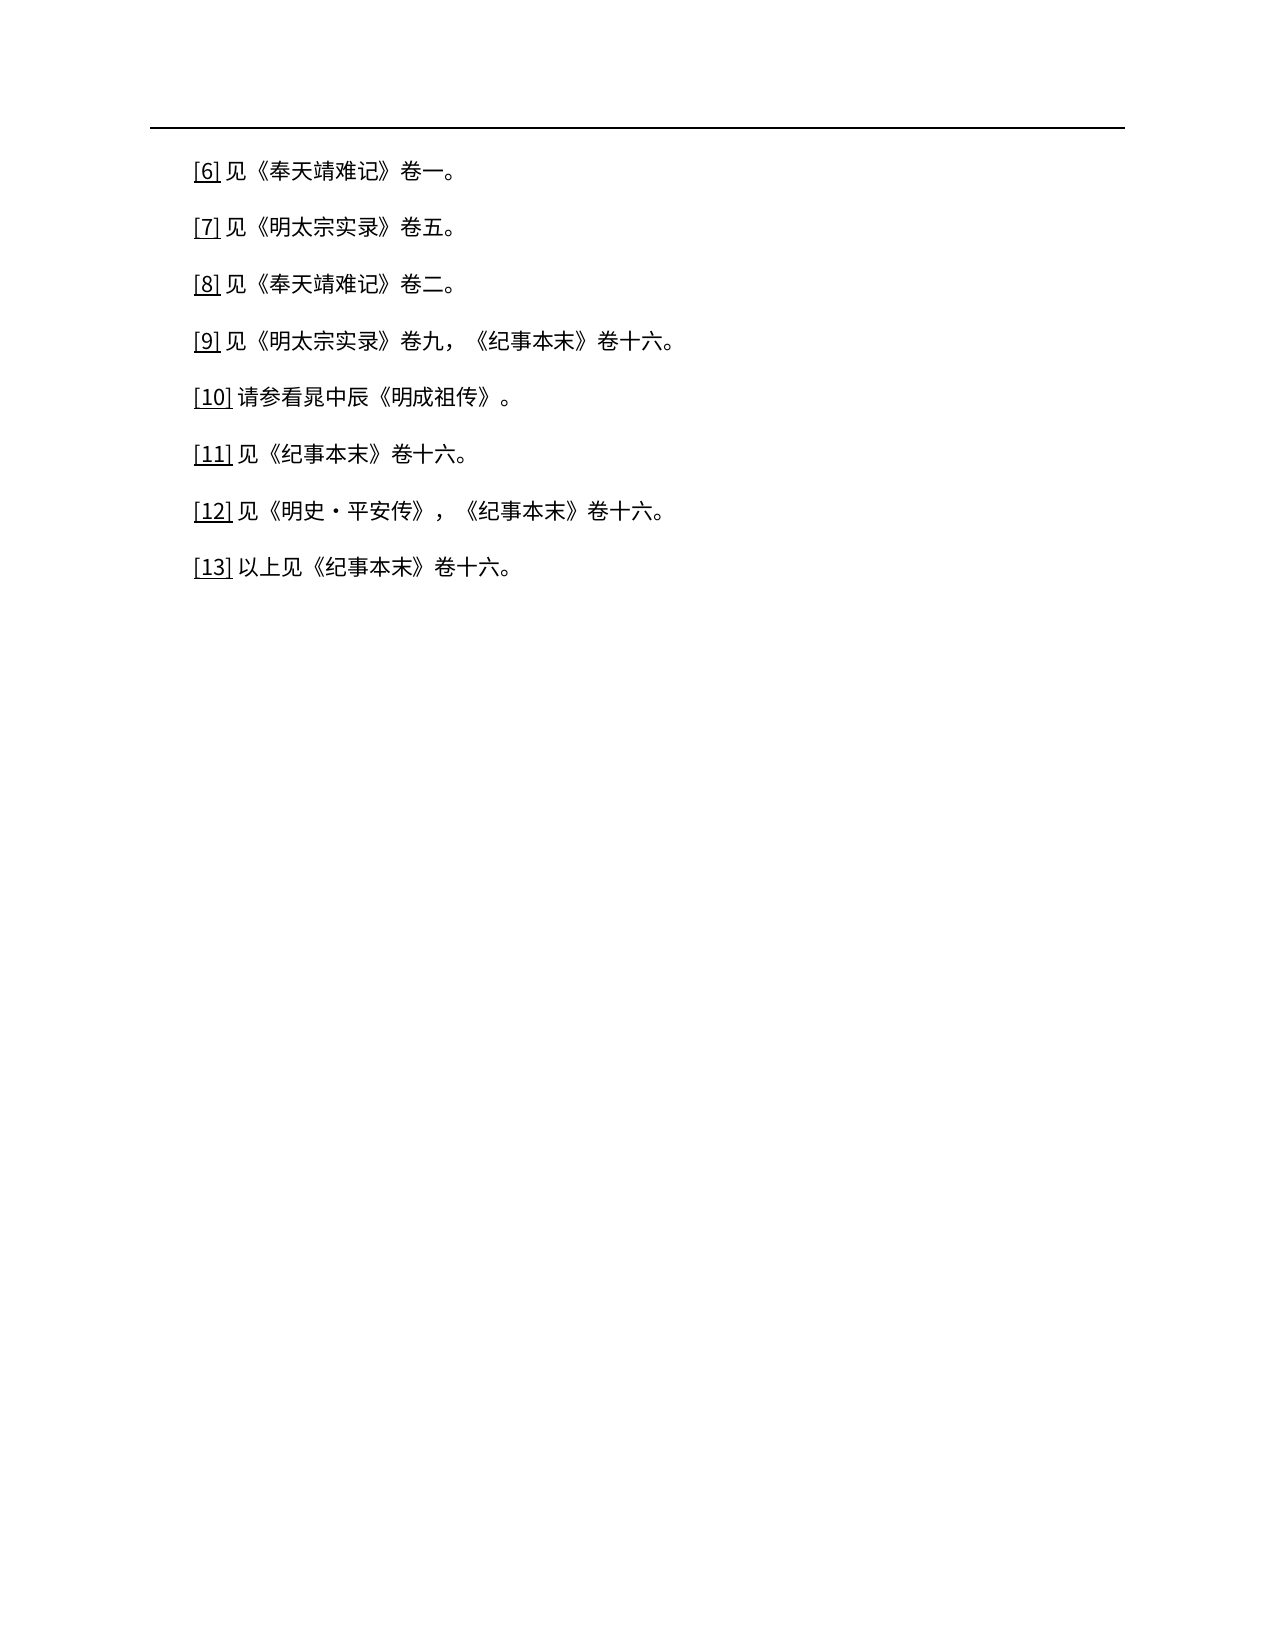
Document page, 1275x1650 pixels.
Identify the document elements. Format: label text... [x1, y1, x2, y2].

text [13] 以上见《纪事本末》卷十六。​​​​​​​​​ [150, 550, 1125, 582]
text [6] 见《奉天靖难记》卷一。​​​​​​​​​ [150, 154, 1125, 185]
text [7] 见《明太宗实录》卷五。​​​​​​​​​ [150, 210, 1125, 242]
text [10] 请参看晁中辰《明成祖传》。​​​​​​​​​ [150, 380, 1125, 412]
text [8] 见《奉天靖难记》卷二。​​​​​​​​​ [150, 267, 1125, 299]
text [11] 见《纪事本末》卷十六。​​​​​​​​​ [150, 437, 1125, 469]
text [9] 见《明太宗实录》卷九，《纪事本末》卷十六。​​​​​​​​​ [150, 324, 1125, 355]
text [12] 见《明史·平安传》，《纪事本末》卷十六。​​​​​​​​​ [150, 494, 1125, 525]
